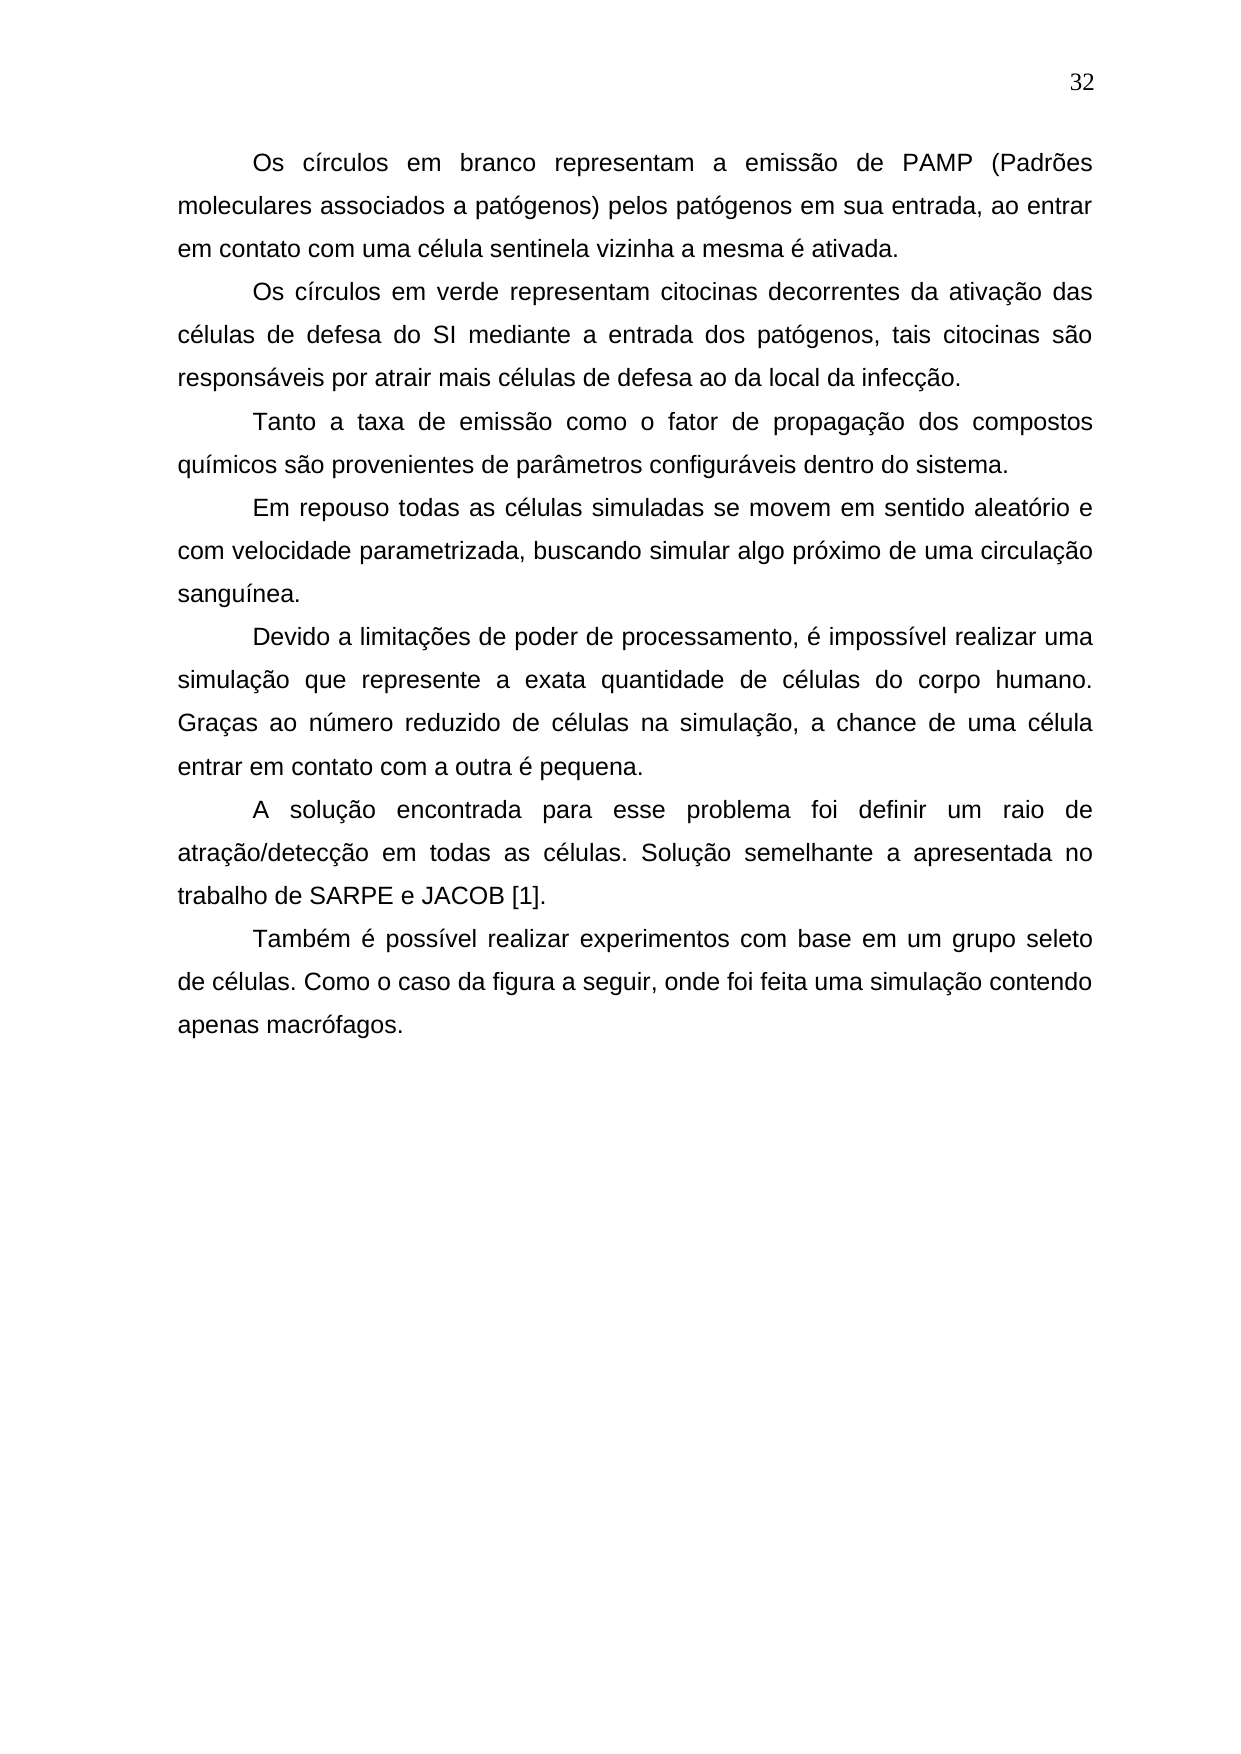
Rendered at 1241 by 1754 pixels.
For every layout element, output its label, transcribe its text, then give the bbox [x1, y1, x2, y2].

text Os círculos em branco representam a emissão de PAMP (Padrões moleculares associados a patógenos) pelos patógenos em sua entrada, ao entrar em contato com uma célula sentinela vizinha a mesma é ativada. [177, 148, 1094, 263]
text A solução encontrada para esse problema foi definir um raio de atração/detecção em todas as células. Solução semelhante a apresentada no trabalho de SARPE e JACOB [1]. [177, 794, 1094, 909]
text Devido a limitações de poder de processamento, é impossível realizar uma simulação que represente a exata quantidade de células do corpo humano. Graças ao número reduzido de células na simulação, a chance de uma célula entrar em contato com a outra é pequena. [177, 622, 1094, 780]
text Também é possível realizar experimentos com base em um grupo seleto de células. Como o caso da figura a seguir, onde foi feita uma simulação contendo apenas macrófagos. [177, 924, 1094, 1039]
text Os círculos em verde representam citocinas decorrentes da ativação das células de defesa do SI mediante a entrada dos patógenos, tais citocinas são responsáveis por atrair mais células de defesa ao da local da infecção. [177, 277, 1094, 392]
text Em repouso todas as células simuladas se movem em sentido aleatório e com velocidade parametrizada, buscando simular algo próximo de uma circulação sanguínea. [177, 493, 1094, 608]
text Tanto a taxa de emissão como o fator de propagação dos compostos químicos são provenientes de parâmetros configuráveis dentro do sistema. [177, 406, 1094, 478]
